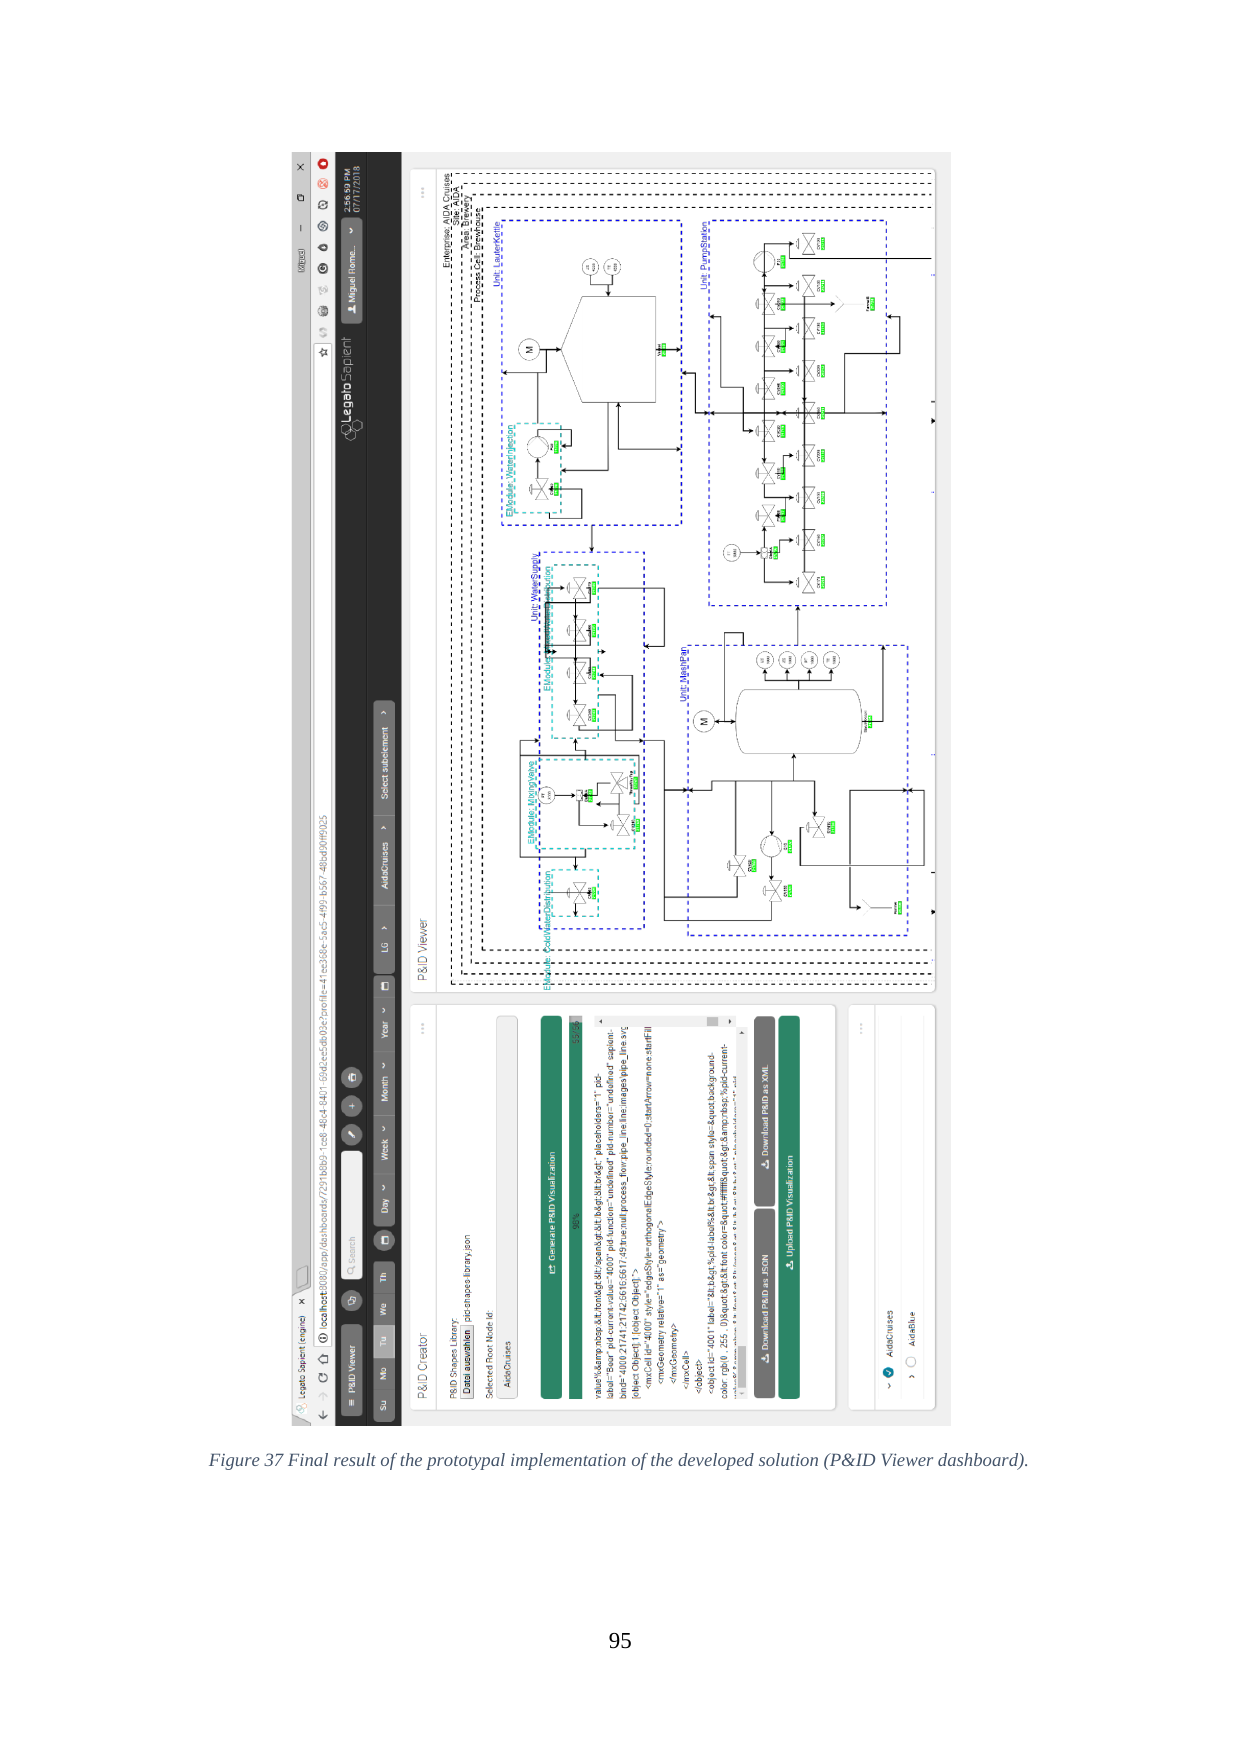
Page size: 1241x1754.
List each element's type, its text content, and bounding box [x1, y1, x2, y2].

text Figure 37 Final result of the prototypal implementation of the developed solution (P&ID Viewer dashboard). [150, 1449, 1090, 1471]
picture [292, 153, 951, 1425]
